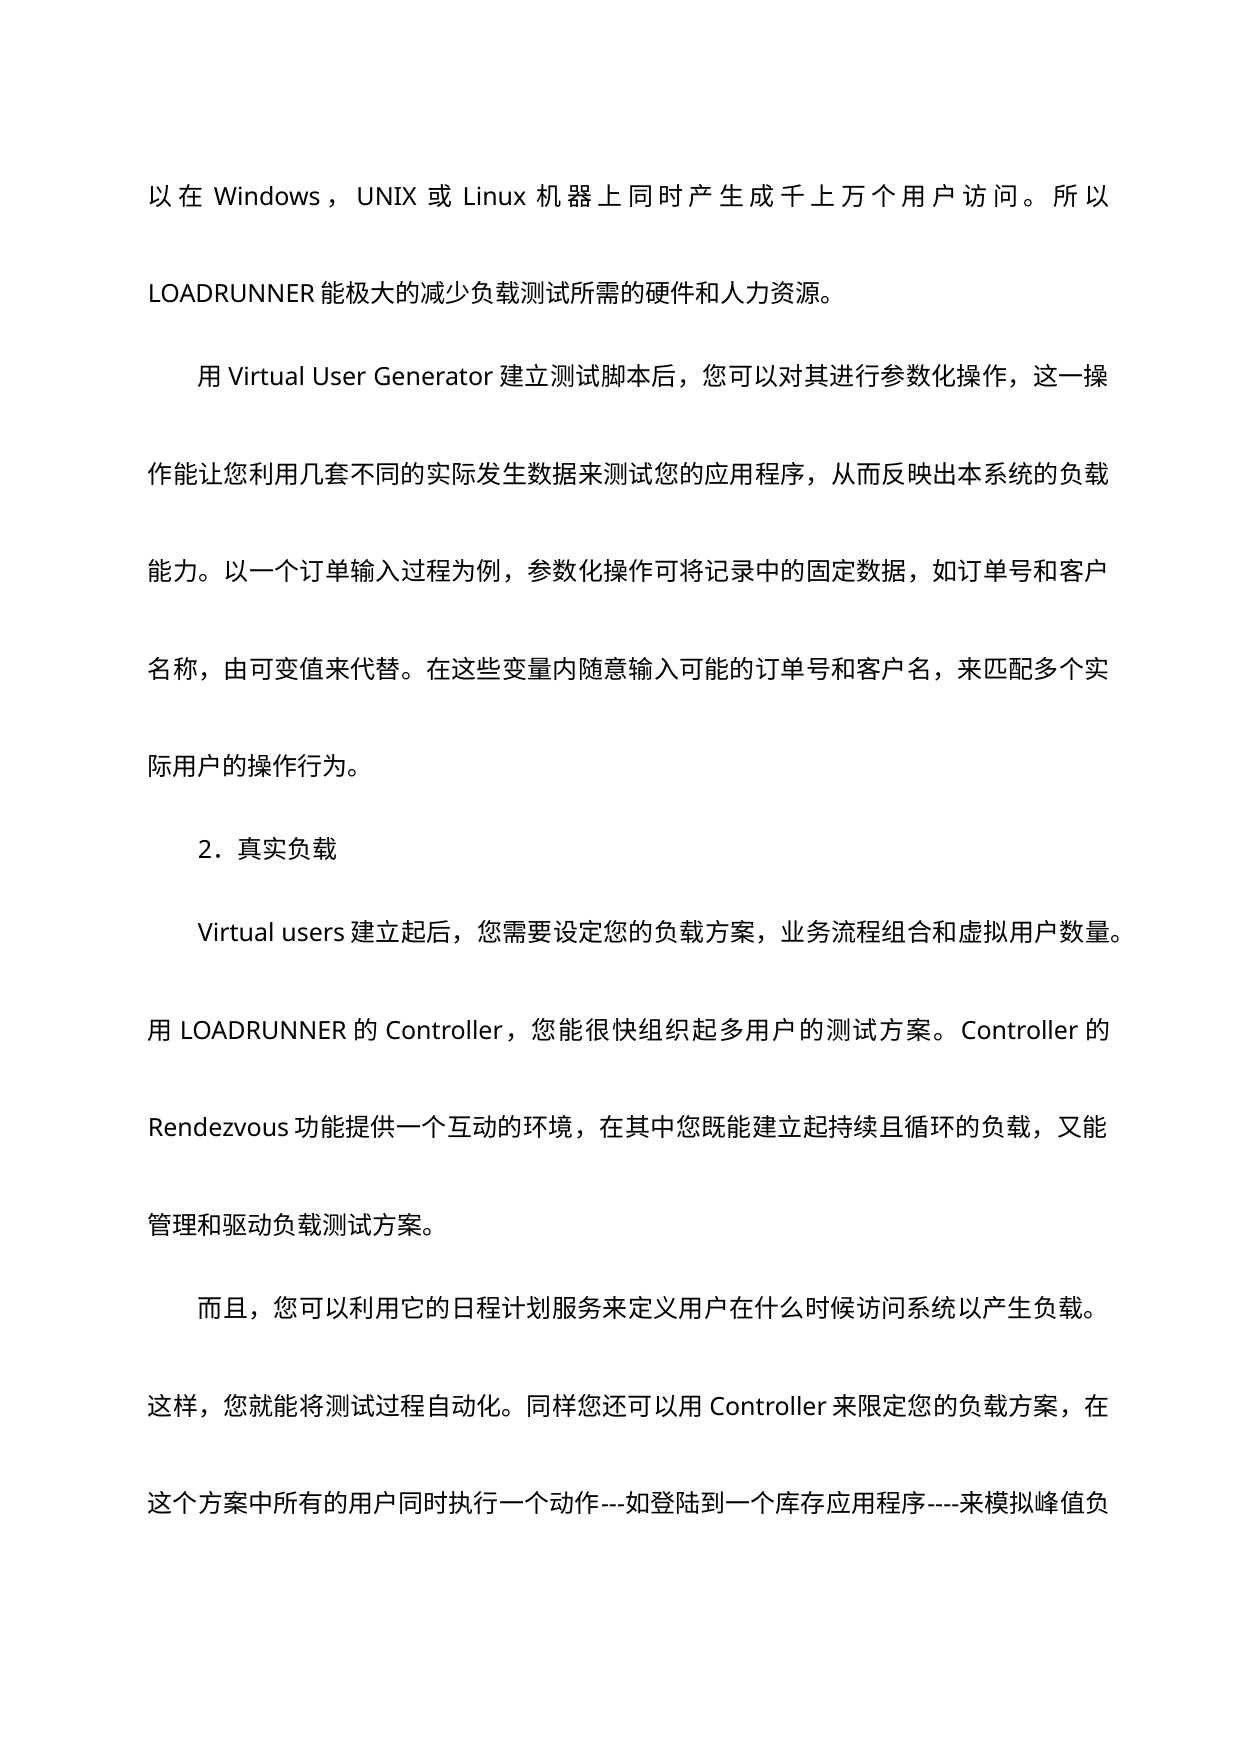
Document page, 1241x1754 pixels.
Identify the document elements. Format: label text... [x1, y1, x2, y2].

text Virtual users建立起后，您需要设定您的负载方案，业务流程组合和虚拟用户数量。用LOADRUNNER的Controller，您能很快组织起多用户的测试方案。Controller的Rendezvous功能提供一个互动的环境，在其中您既能建立起持续且循环的负载，又能管理和驱动负载测试方案。 [148, 898, 1110, 1256]
text 2．真实负载 [148, 815, 1110, 880]
text 用Virtual User Generator建立测试脚本后，您可以对其进行参数化操作，这一操作能让您利用几套不同的实际发生数据来测试您的应用程序，从而反映出本系统的负载能力。以一个订单输入过程为例，参数化操作可将记录中的固定数据，如订单号和客户名称，由可变值来代替。在这些变量内随意输入可能的订单号和客户名，来匹配多个实际用户的操作行为。 [148, 342, 1110, 797]
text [148, 162, 1110, 324]
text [148, 1274, 1110, 1534]
